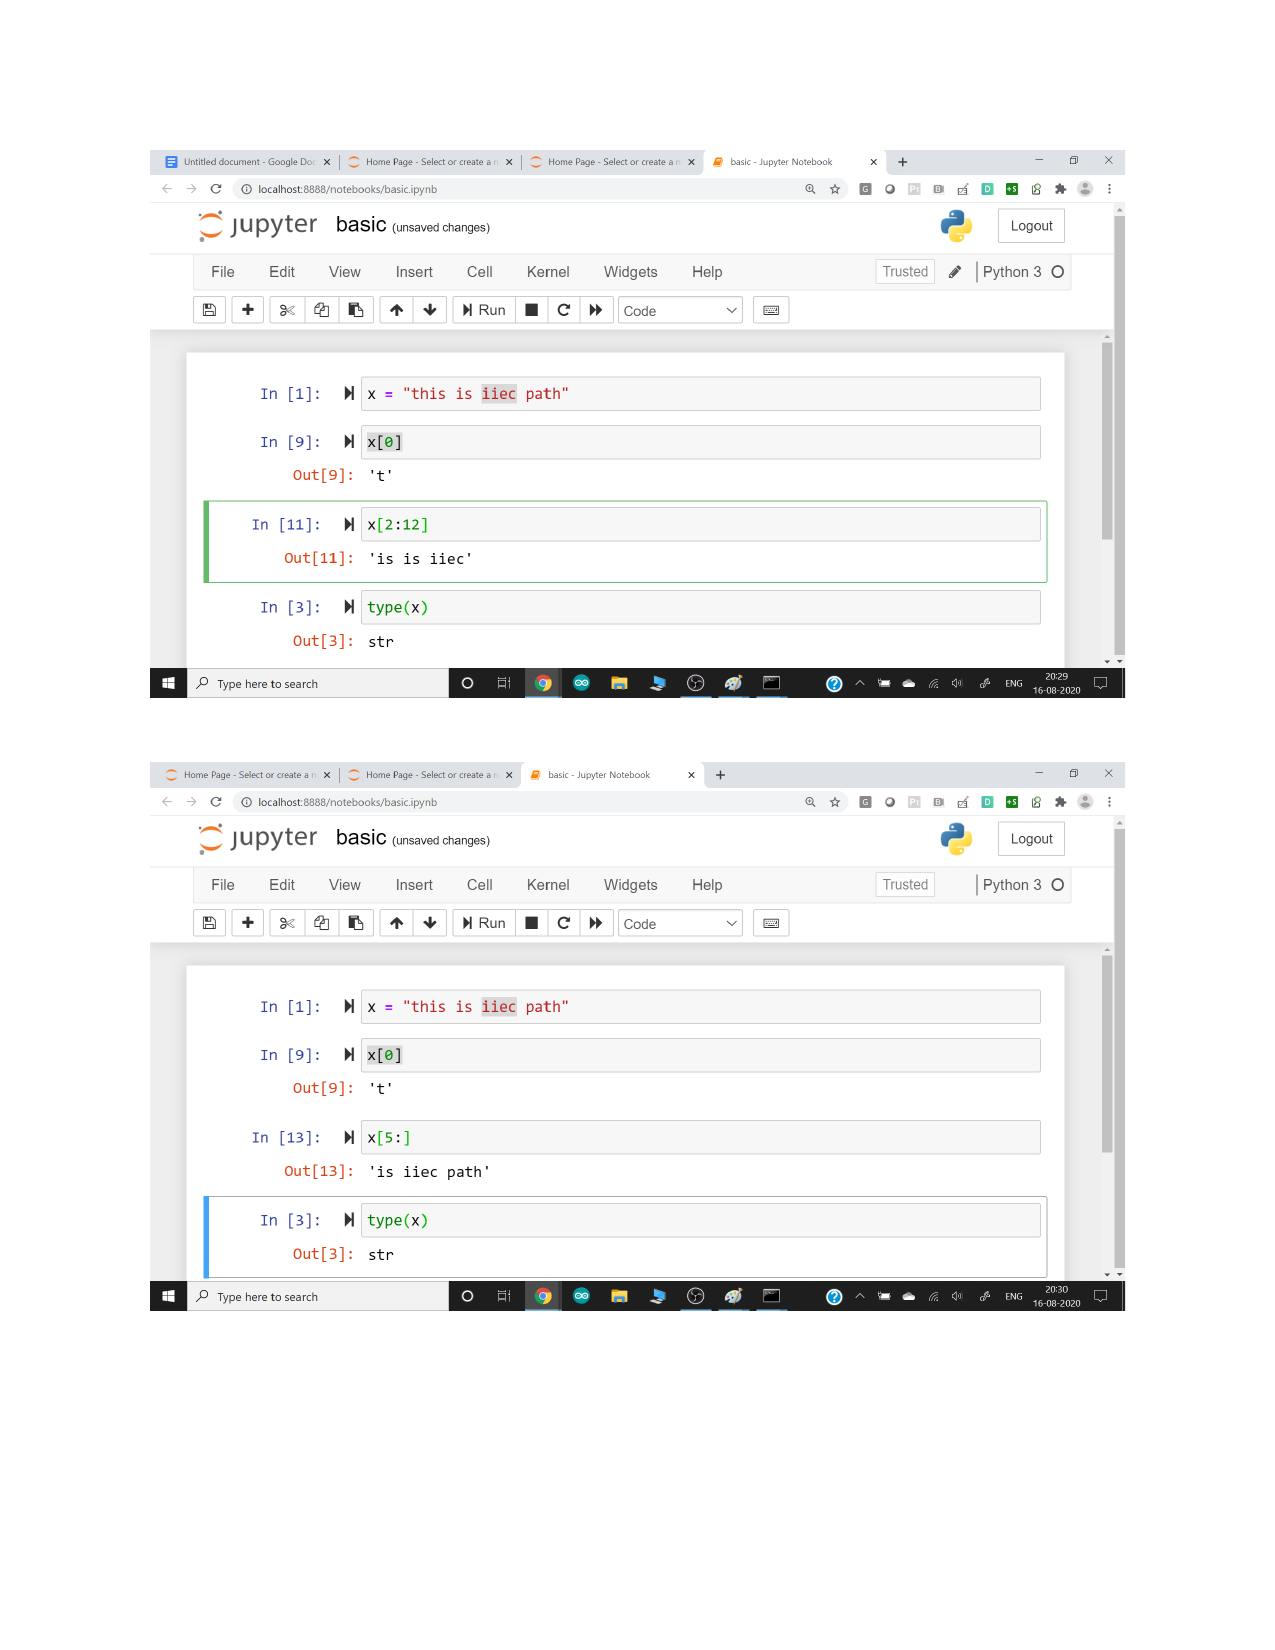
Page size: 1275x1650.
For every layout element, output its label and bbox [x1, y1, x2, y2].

picture [150, 150, 1125, 698]
picture [150, 762, 1125, 1311]
